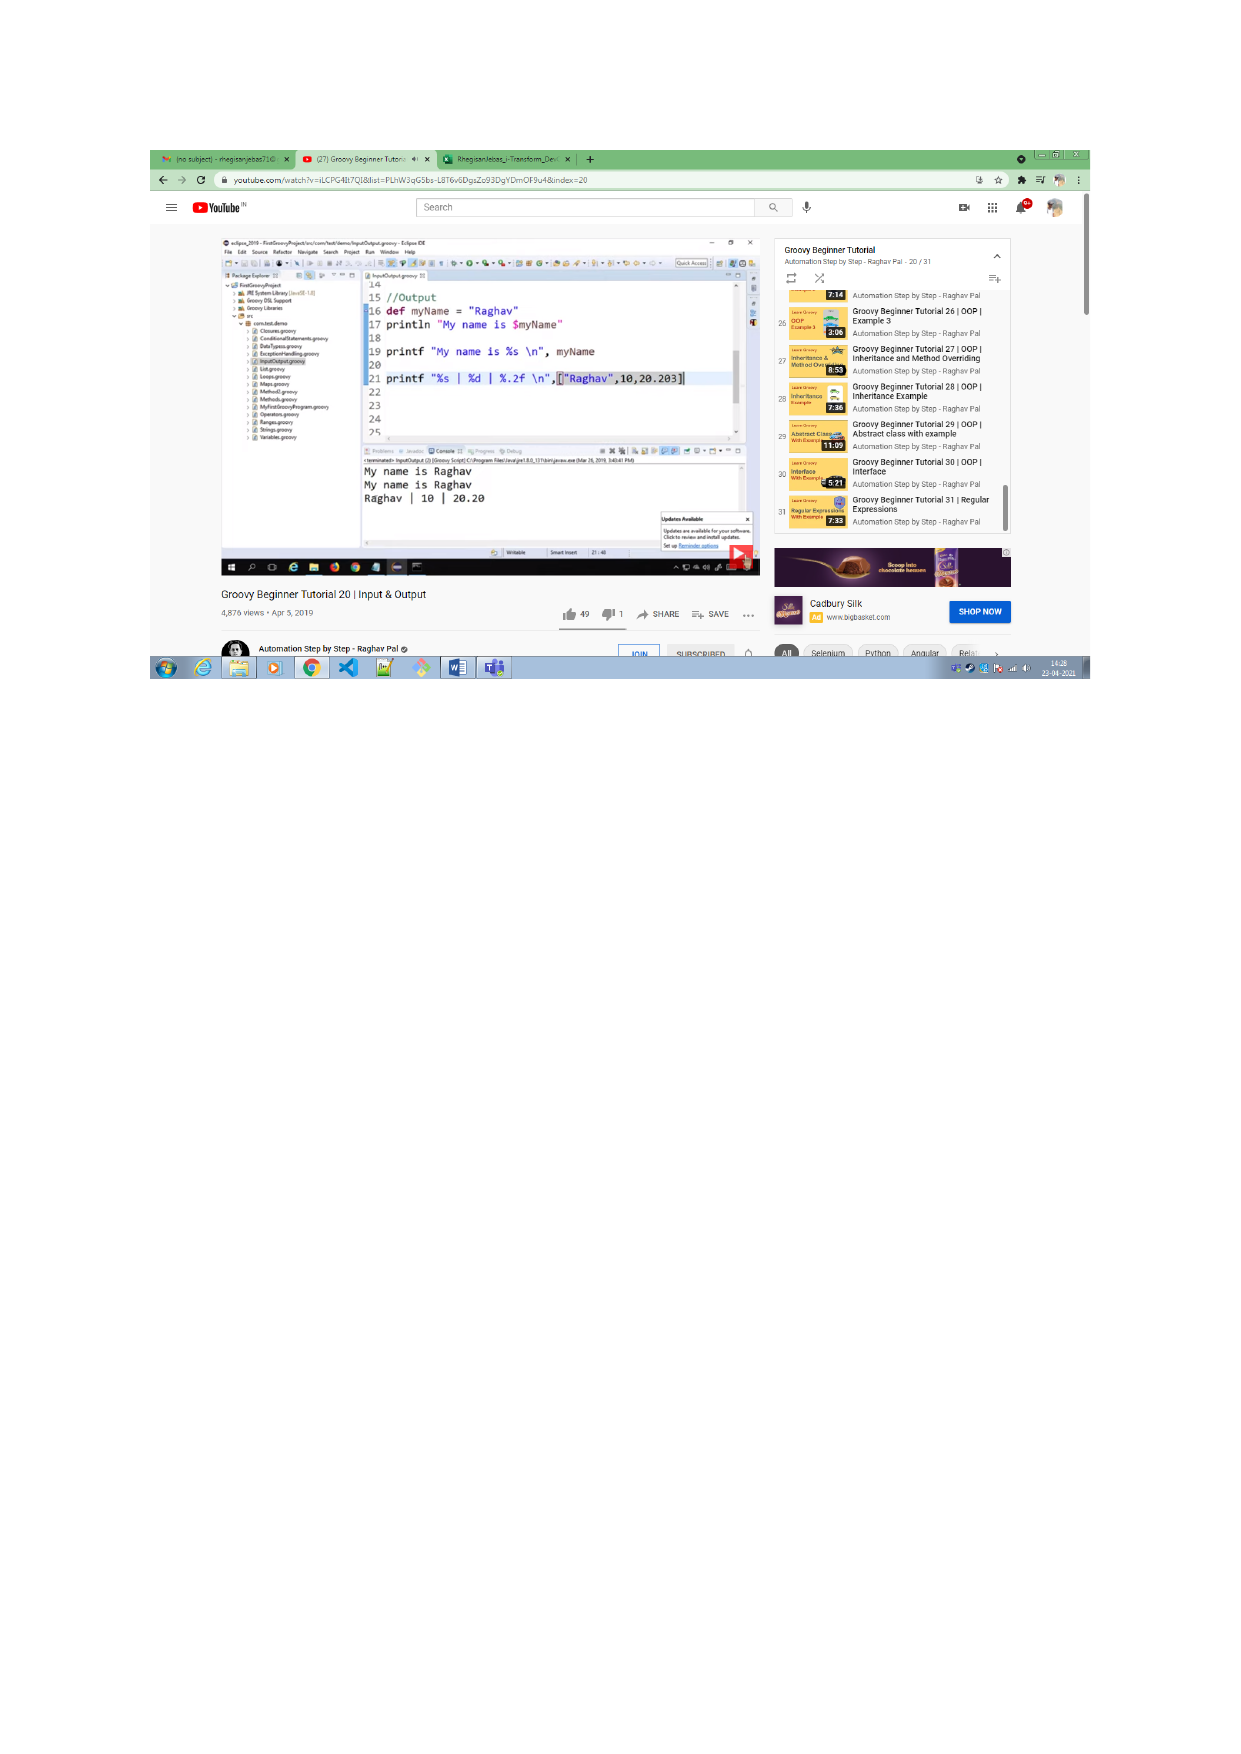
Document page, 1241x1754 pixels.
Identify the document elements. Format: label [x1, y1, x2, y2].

picture [150, 150, 1091, 679]
